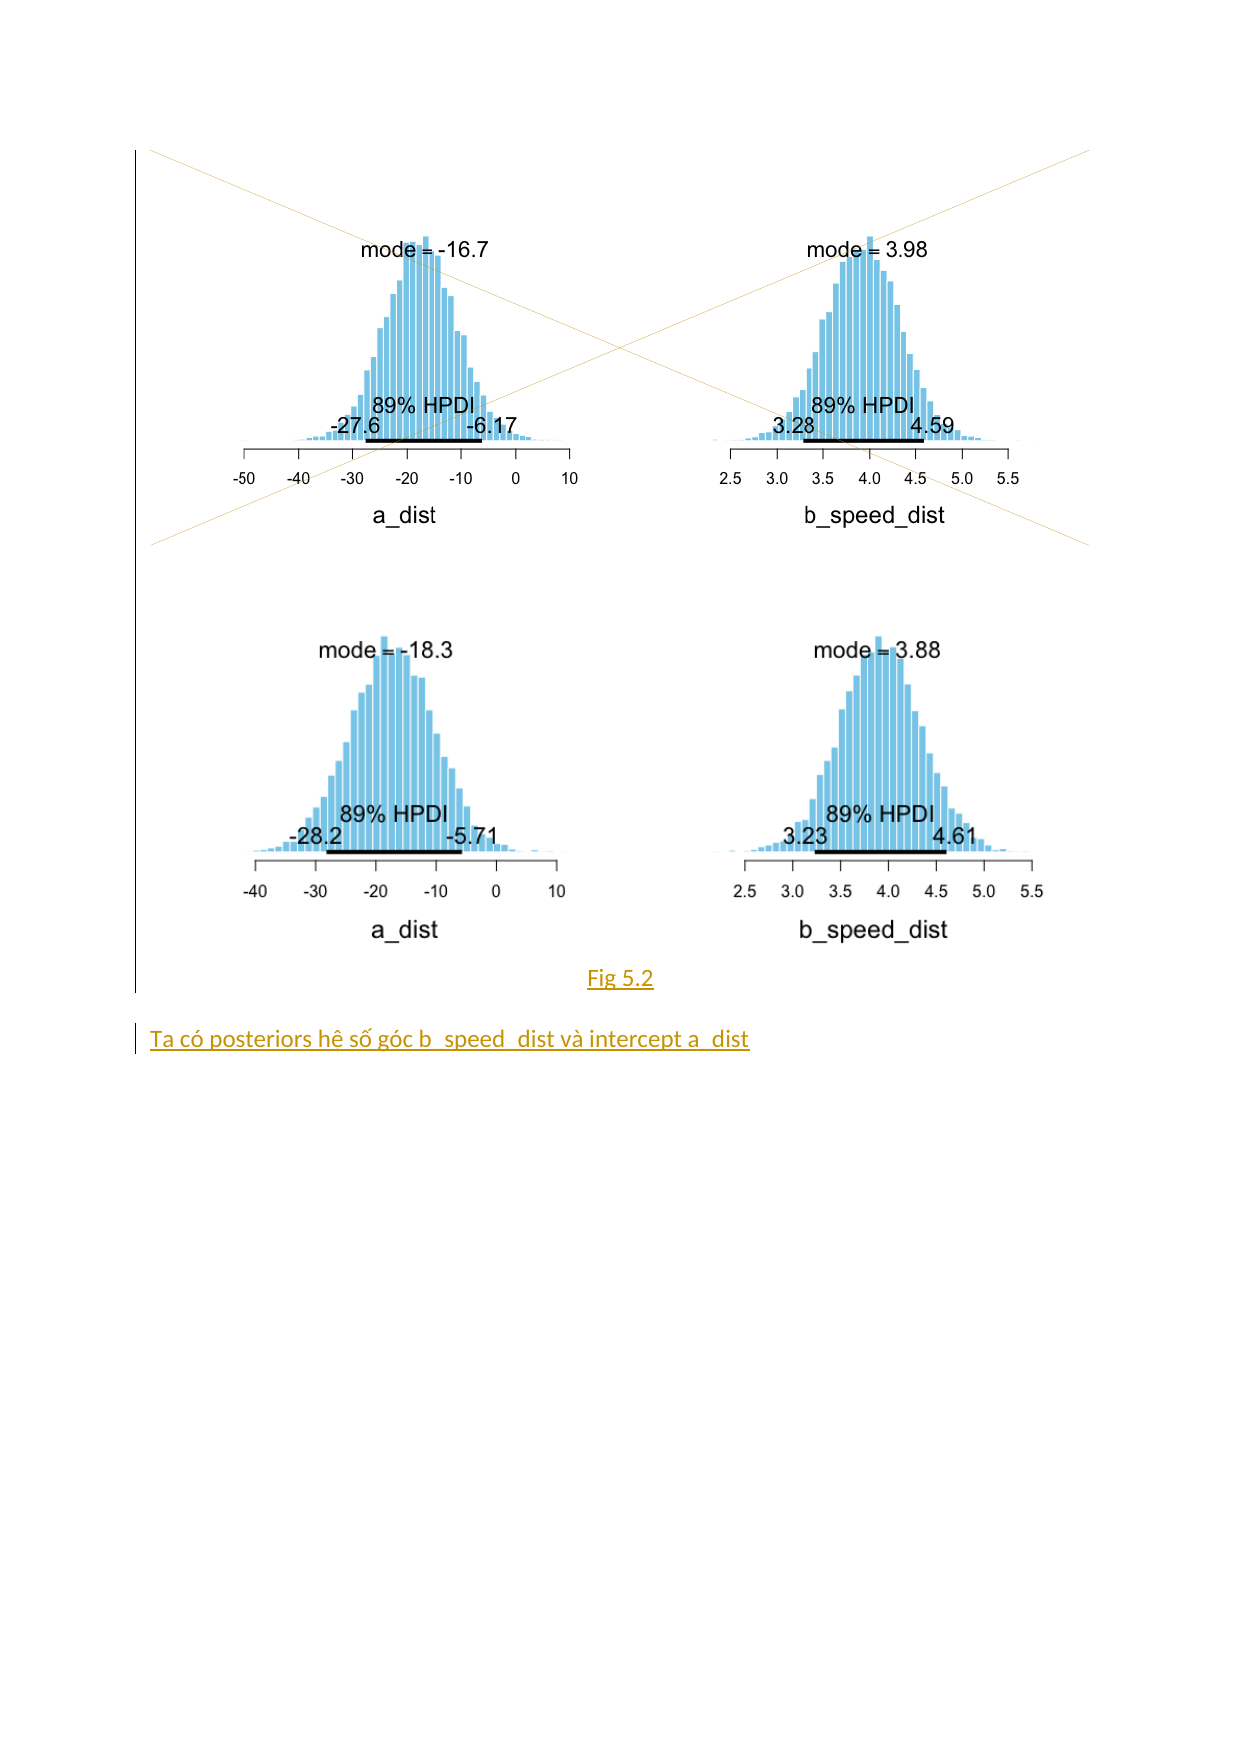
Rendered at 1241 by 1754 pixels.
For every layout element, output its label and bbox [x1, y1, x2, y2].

picture [153, 150, 1086, 347]
picture [622, 151, 1090, 545]
picture [150, 151, 617, 544]
picture [150, 349, 1088, 963]
